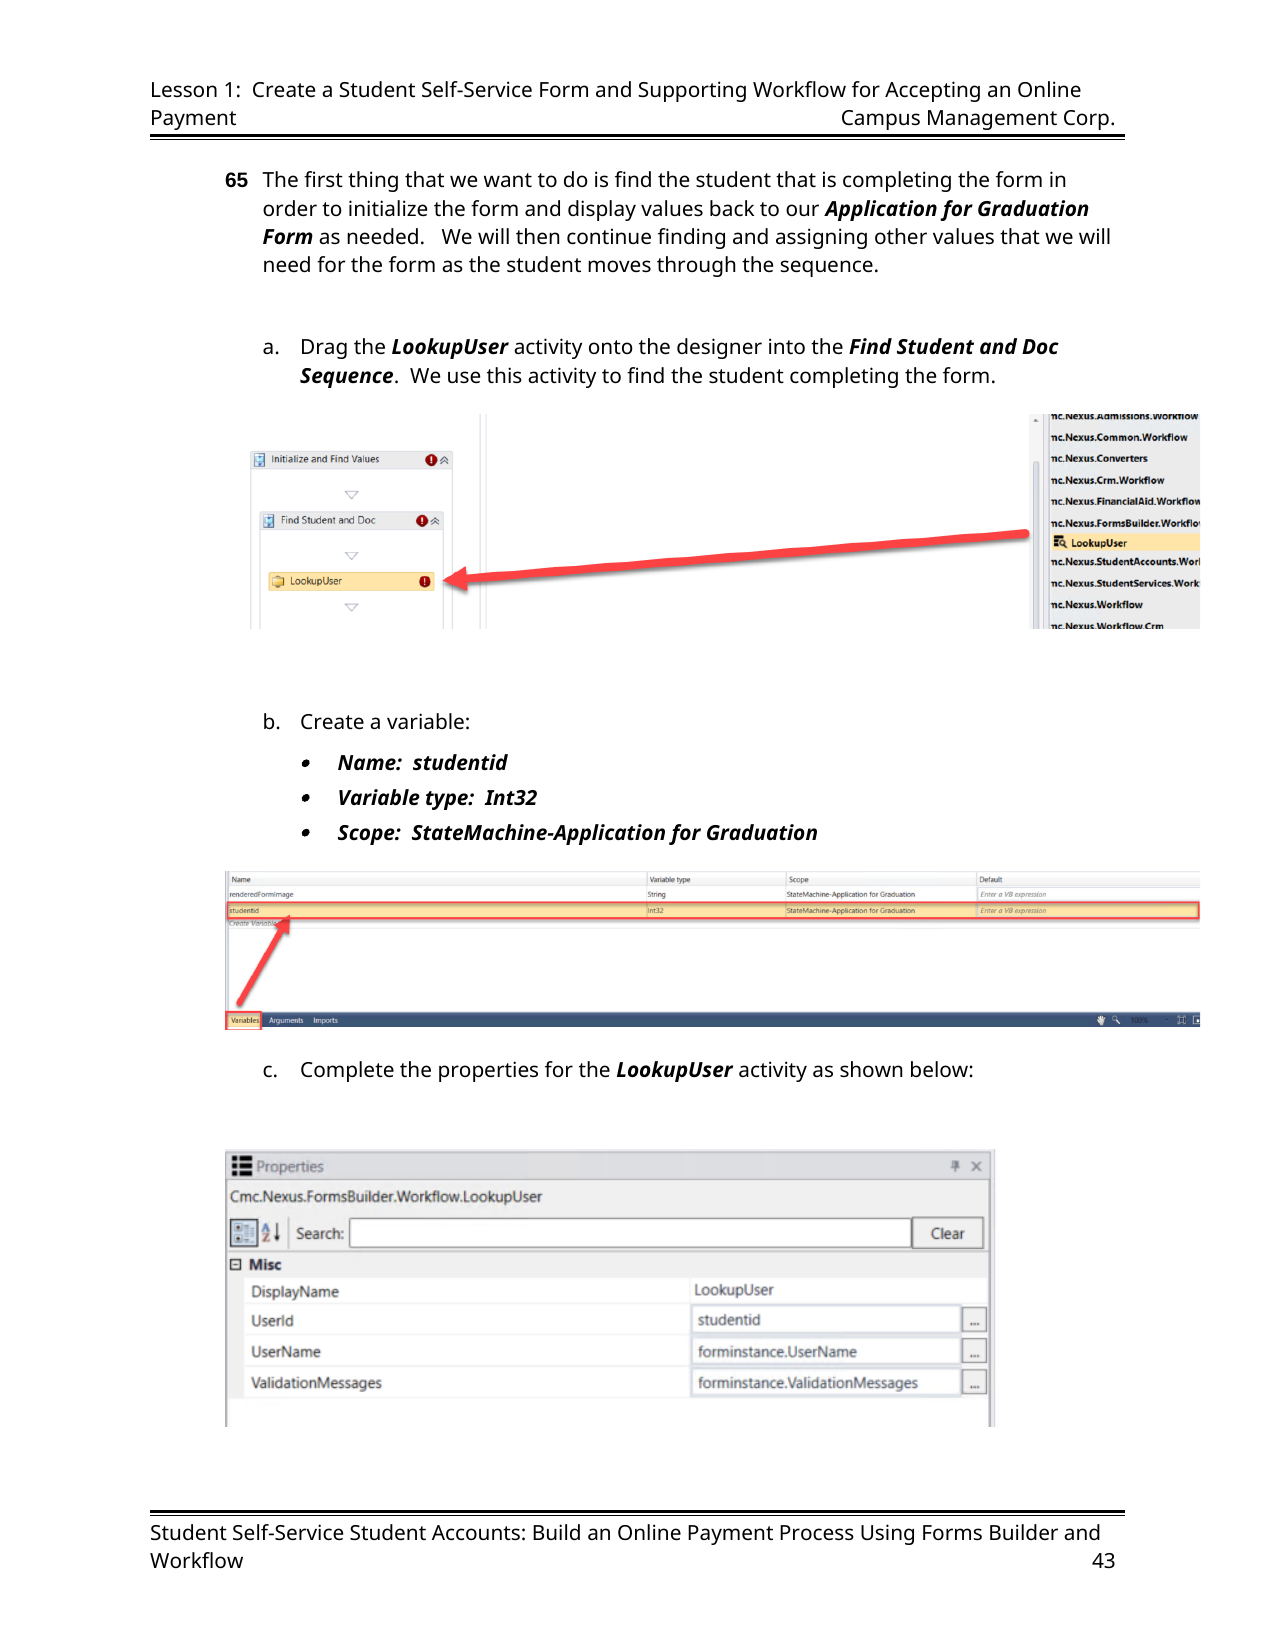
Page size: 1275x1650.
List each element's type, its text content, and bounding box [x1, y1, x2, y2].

picture [225, 1149, 996, 1427]
picture [225, 414, 1200, 629]
text The first thing that we want to do is find the student that is completing the form in order to initialize the form and display values back to our Application for Graduation Form as needed. We will then continue finding and assigning other values that we will need for the form as the student moves through the sequence. [225, 165, 1125, 279]
text Complete the properties for the LookupUser activity as shown below: [262, 1055, 1125, 1083]
list Drag the LookupUser activity onto the designer into the Find Student and Doc Sequence. We use this activity to find the student completing the form. [262, 332, 1125, 389]
text Scope: StateMachine-Application for Graduation [300, 818, 1125, 846]
text Variable type: Int32 [300, 783, 1125, 811]
text Name: studentid [300, 748, 1125, 777]
text Create a variable: [262, 707, 1125, 736]
picture [225, 871, 1200, 1030]
